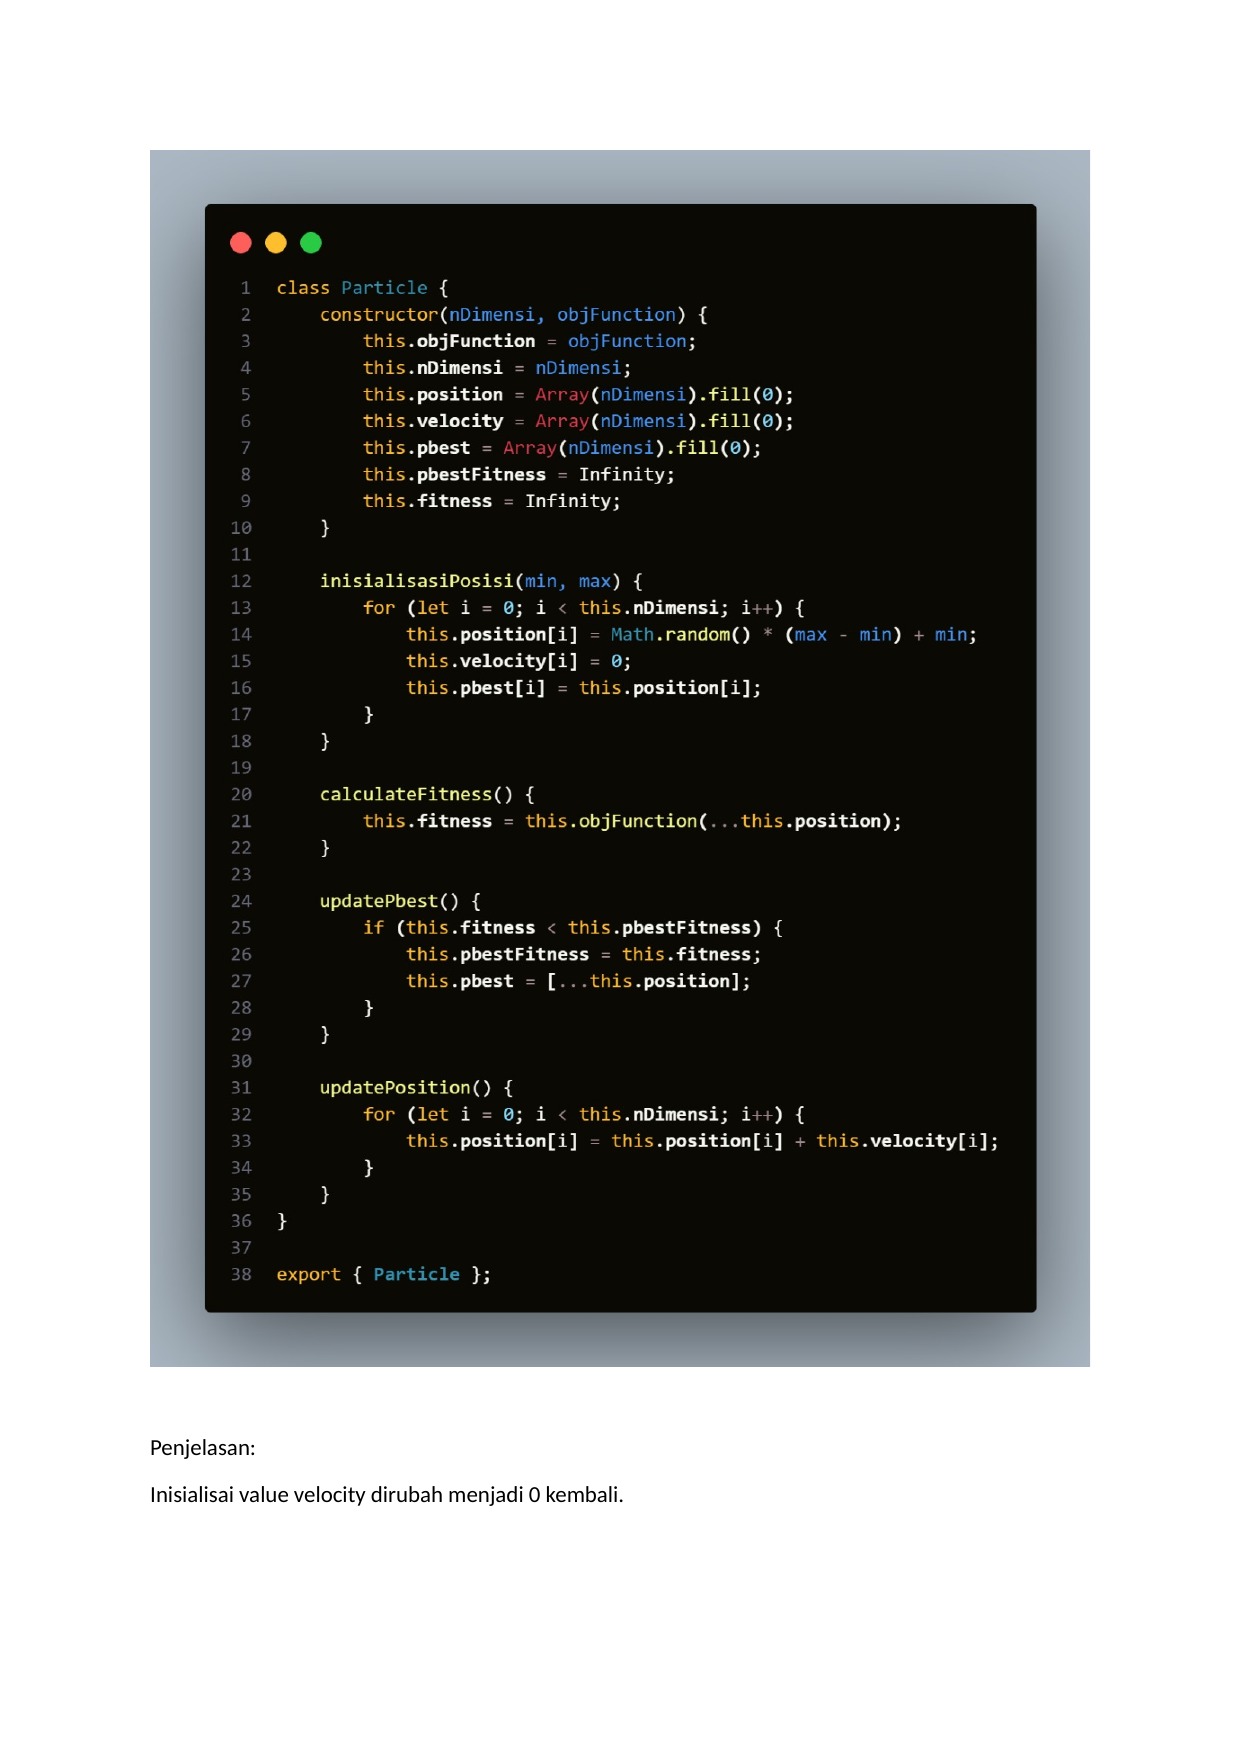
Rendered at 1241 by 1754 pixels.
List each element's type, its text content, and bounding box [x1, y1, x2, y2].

picture [150, 150, 1091, 1367]
text Penjelasan: [150, 1433, 1090, 1461]
text Inisialisai value velocity dirubah menjadi 0 kembali. [150, 1480, 1090, 1508]
